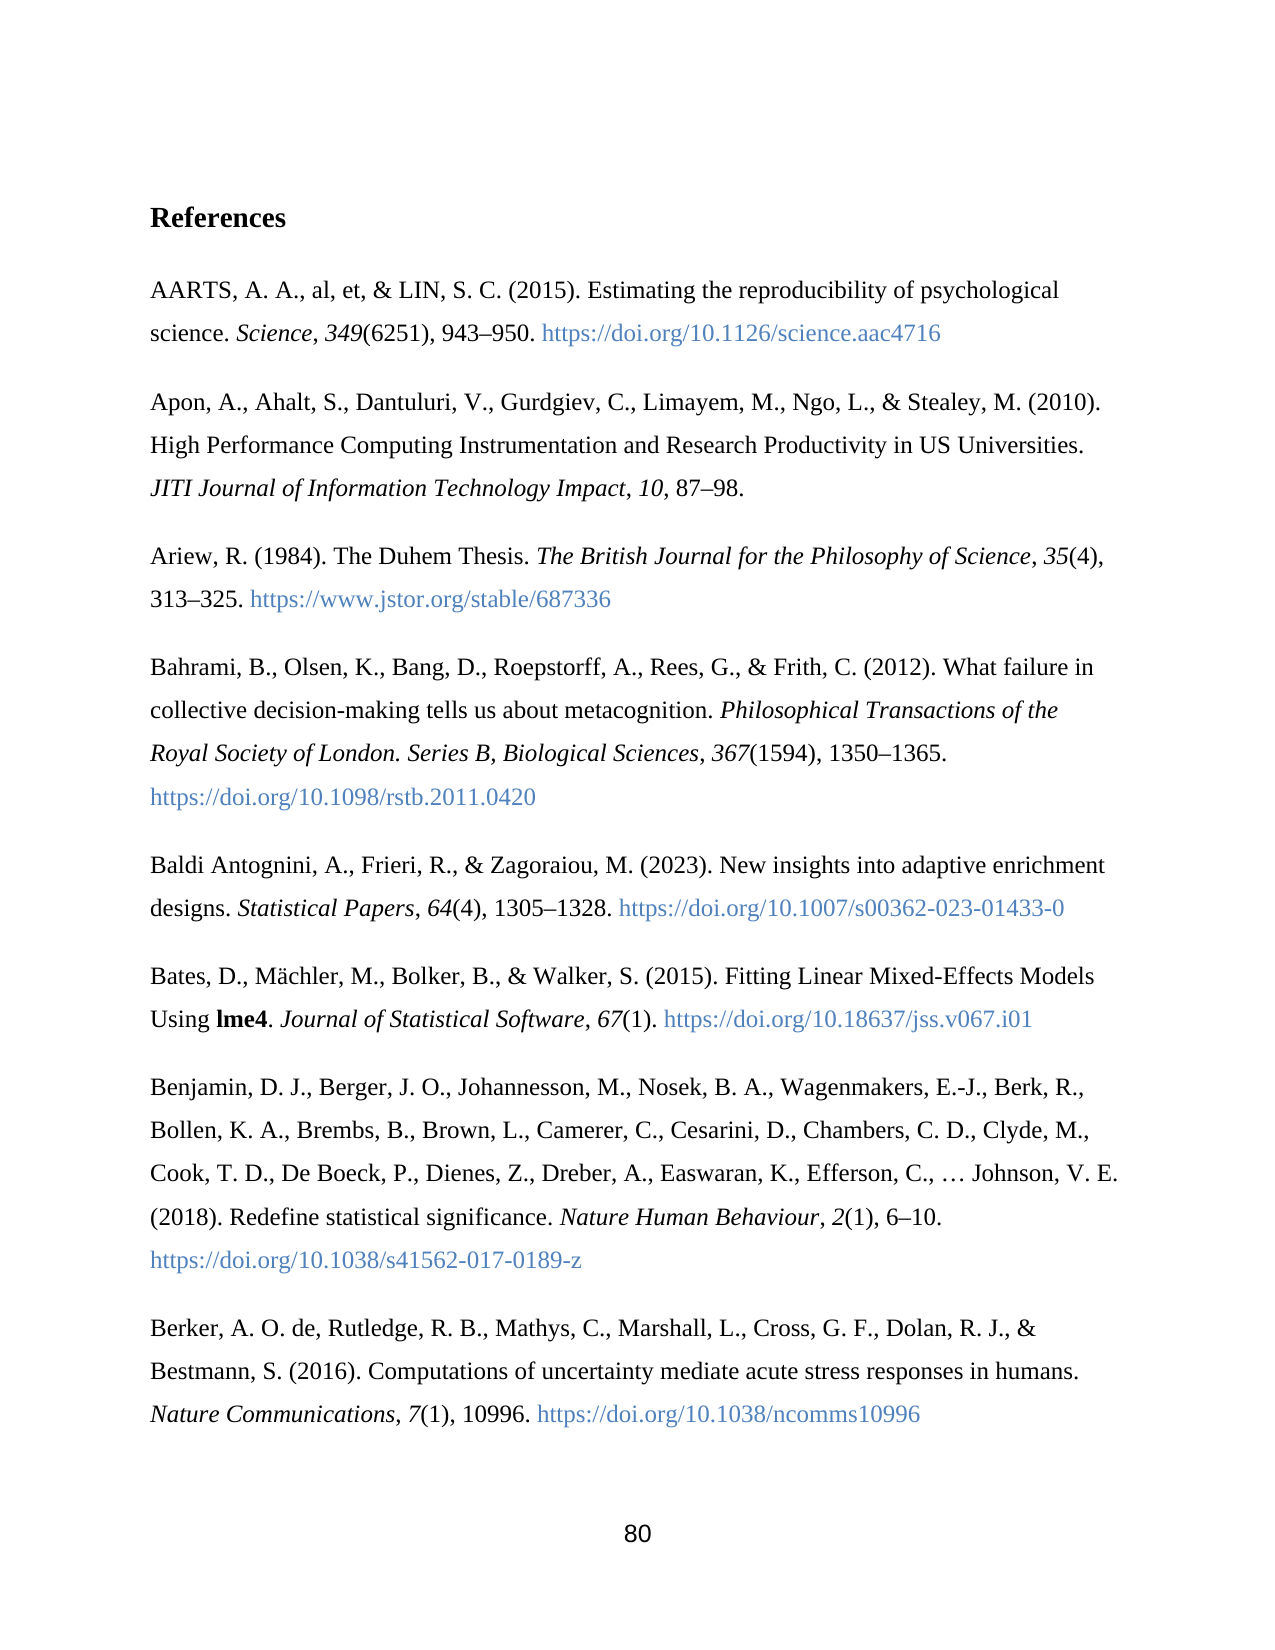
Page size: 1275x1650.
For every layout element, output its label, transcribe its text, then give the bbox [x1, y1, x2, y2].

text Berker, A. O. de, Rutledge, R. B., Mathys, C., Marshall, L., Cross, G. F., Dolan, R. J., & Bestmann, S. (2016). Computations of uncertainty mediate acute stress responses in humans. Nature Communications, 7(1), 10996. https://doi.org/10.1038/ncomms10996 [150, 1313, 1125, 1428]
text Ariew, R. (1984). The Duhem Thesis. The British Journal for the Philosophy of Science, 35(4), 313–325. https://www.jstor.org/stable/687336 [150, 541, 1125, 613]
text Benjamin, D. J., Berger, J. O., Johannesson, M., Nosek, B. A., Wagenmakers, E.-J., Berk, R., Bollen, K. A., Brembs, B., Brown, L., Camerer, C., Cesarini, D., Chambers, C. D., Clyde, M., Cook, T. D., De Boeck, P., Dienes, Z., Dreber, A., Easwaran, K., Efferson, C., … Johnson, V. E. (2018). Redefine statistical significance. Nature Human Behaviour, 2(1), 6–10. https://doi.org/10.1038/s41562-017-0189-z [150, 1072, 1125, 1273]
text Bahrami, B., Olsen, K., Bang, D., Roepstorff, A., Rees, G., & Frith, C. (2012). What failure in collective decision-making tells us about metacognition. Philosophical Transactions of the Royal Society of London. Series B, Biological Sciences, 367(1594), 1350–1365. https://doi.org/10.1098/rstb.2011.0420 [150, 652, 1125, 810]
subtitle References [150, 200, 1125, 233]
text Bates, D., Mächler, M., Bolker, B., & Walker, S. (2015). Fitting Linear Mixed-Effects Models Using lme4. Journal of Statistical Software, 67(1). https://doi.org/10.18637/jss.v067.i01 [150, 961, 1125, 1033]
text AARTS, A. A., al, et, & LIN, S. C. (2015). Estimating the reproducibility of psychological science. Science, 349(6251), 943–950. https://doi.org/10.1126/science.aac4716 [150, 275, 1125, 347]
text Apon, A., Ahalt, S., Dantuluri, V., Gurdgiev, C., Limayem, M., Ngo, L., & Stealey, M. (2010). High Performance Computing Instrumentation and Research Productivity in US Universities. JITI Journal of Information Technology Impact, 10, 87–98. [150, 387, 1125, 502]
text Baldi Antognini, A., Frieri, R., & Zagoraiou, M. (2023). New insights into adaptive enrichment designs. Statistical Papers, 64(4), 1305–1328. https://doi.org/10.1007/s00362-023-01433-0 [150, 850, 1125, 922]
